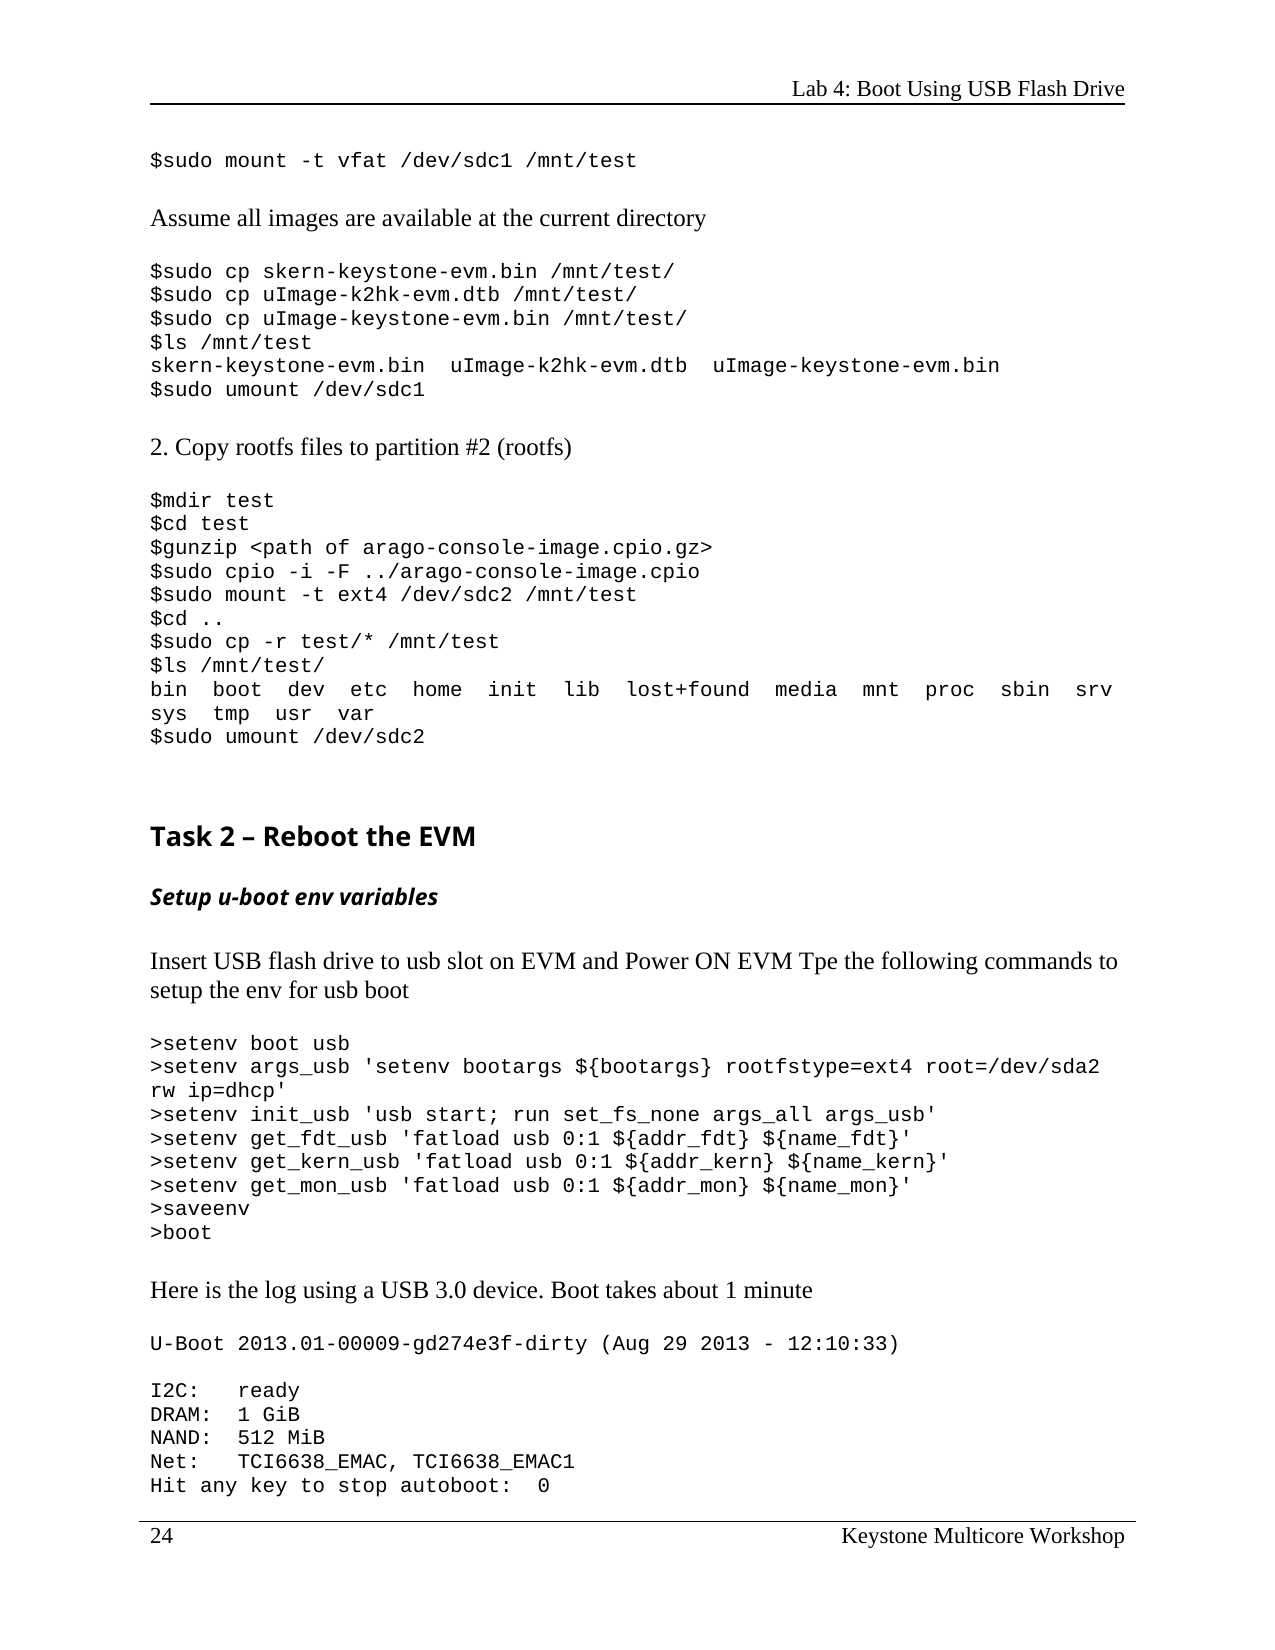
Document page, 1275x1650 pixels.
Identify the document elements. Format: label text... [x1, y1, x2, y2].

text $sudo cp -r test/* /mnt/test [150, 632, 1125, 655]
text $sudo mount -t vfat /dev/sdc1 /mnt/test [150, 150, 1125, 174]
text Net: TCI6638_EMAC, TCI6638_EMAC1 [150, 1451, 1125, 1475]
text >boot [150, 1222, 1125, 1246]
text skern-keystone-evm.bin uImage-k2hk-evm.dtb uImage-keystone-evm.bin [150, 355, 1125, 379]
text $sudo mount -t ext4 /dev/sdc2 /mnt/test [150, 584, 1125, 608]
text $sudo cp uImage-k2hk-evm.dtb /mnt/test/ [150, 284, 1125, 308]
text >setenv get_mon_usb 'fatload usb 0:1 ${addr_mon} ${name_mon}' [150, 1175, 1125, 1198]
text Insert USB flash drive to usb slot on EVM and Power ON EVM Tpe the following commands to setup the env for usb boot [150, 946, 1125, 1004]
text >setenv get_fdt_usb 'fatload usb 0:1 ${addr_fdt} ${name_fdt}' [150, 1127, 1125, 1151]
text U-Boot 2013.01-00009-gd274e3f-dirty (Aug 29 2013 - 12:10:33) [150, 1333, 1125, 1356]
subtitle Setup u-boot env variables [150, 881, 1125, 912]
text $ls /mnt/test/ [150, 655, 1125, 679]
text Hit any key to stop autoboot: 0 [150, 1475, 1125, 1498]
text >saveenv [150, 1198, 1125, 1222]
text Here is the log using a USB 3.0 device. Boot takes about 1 minute [150, 1275, 1125, 1304]
text Assume all images are available at the current directory [150, 203, 1125, 232]
text $cd .. [150, 608, 1125, 632]
text >setenv get_kern_usb 'fatload usb 0:1 ${addr_kern} ${name_kern}' [150, 1151, 1125, 1175]
text >setenv boot usb [150, 1033, 1125, 1057]
text $sudo cp uImage-keystone-evm.bin /mnt/test/ [150, 308, 1125, 332]
text $gunzip <path of arago-console-image.cpio.gz> [150, 537, 1125, 561]
text bin boot dev etc home init lib lost+found media mnt proc sbin srv sys tmp usr var [150, 679, 1125, 726]
text NAND: 512 MiB [150, 1427, 1125, 1451]
text $sudo cp skern-keystone-evm.bin /mnt/test/ [150, 261, 1125, 284]
text >setenv args_usb 'setenv bootargs ${bootargs} rootfstype=ext4 root=/dev/sda2 rw ip=dhcp' [150, 1057, 1125, 1104]
text 2. Copy rootfs files to partition #2 (rootfs) [150, 432, 1125, 461]
text $sudo umount /dev/sdc1 [150, 379, 1125, 403]
text $mdir test [150, 490, 1125, 513]
subtitle Task 2 – Reboot the EVM [150, 818, 1125, 855]
text $ls /mnt/test [150, 332, 1125, 355]
text I2C: ready [150, 1380, 1125, 1404]
text $sudo umount /dev/sdc2 [150, 726, 1125, 750]
text $cd test [150, 513, 1125, 537]
text $sudo cpio -i -F ../arago-console-image.cpio [150, 561, 1125, 584]
text >setenv init_usb 'usb start; run set_fs_none args_all args_usb' [150, 1104, 1125, 1127]
text DRAM: 1 GiB [150, 1404, 1125, 1427]
